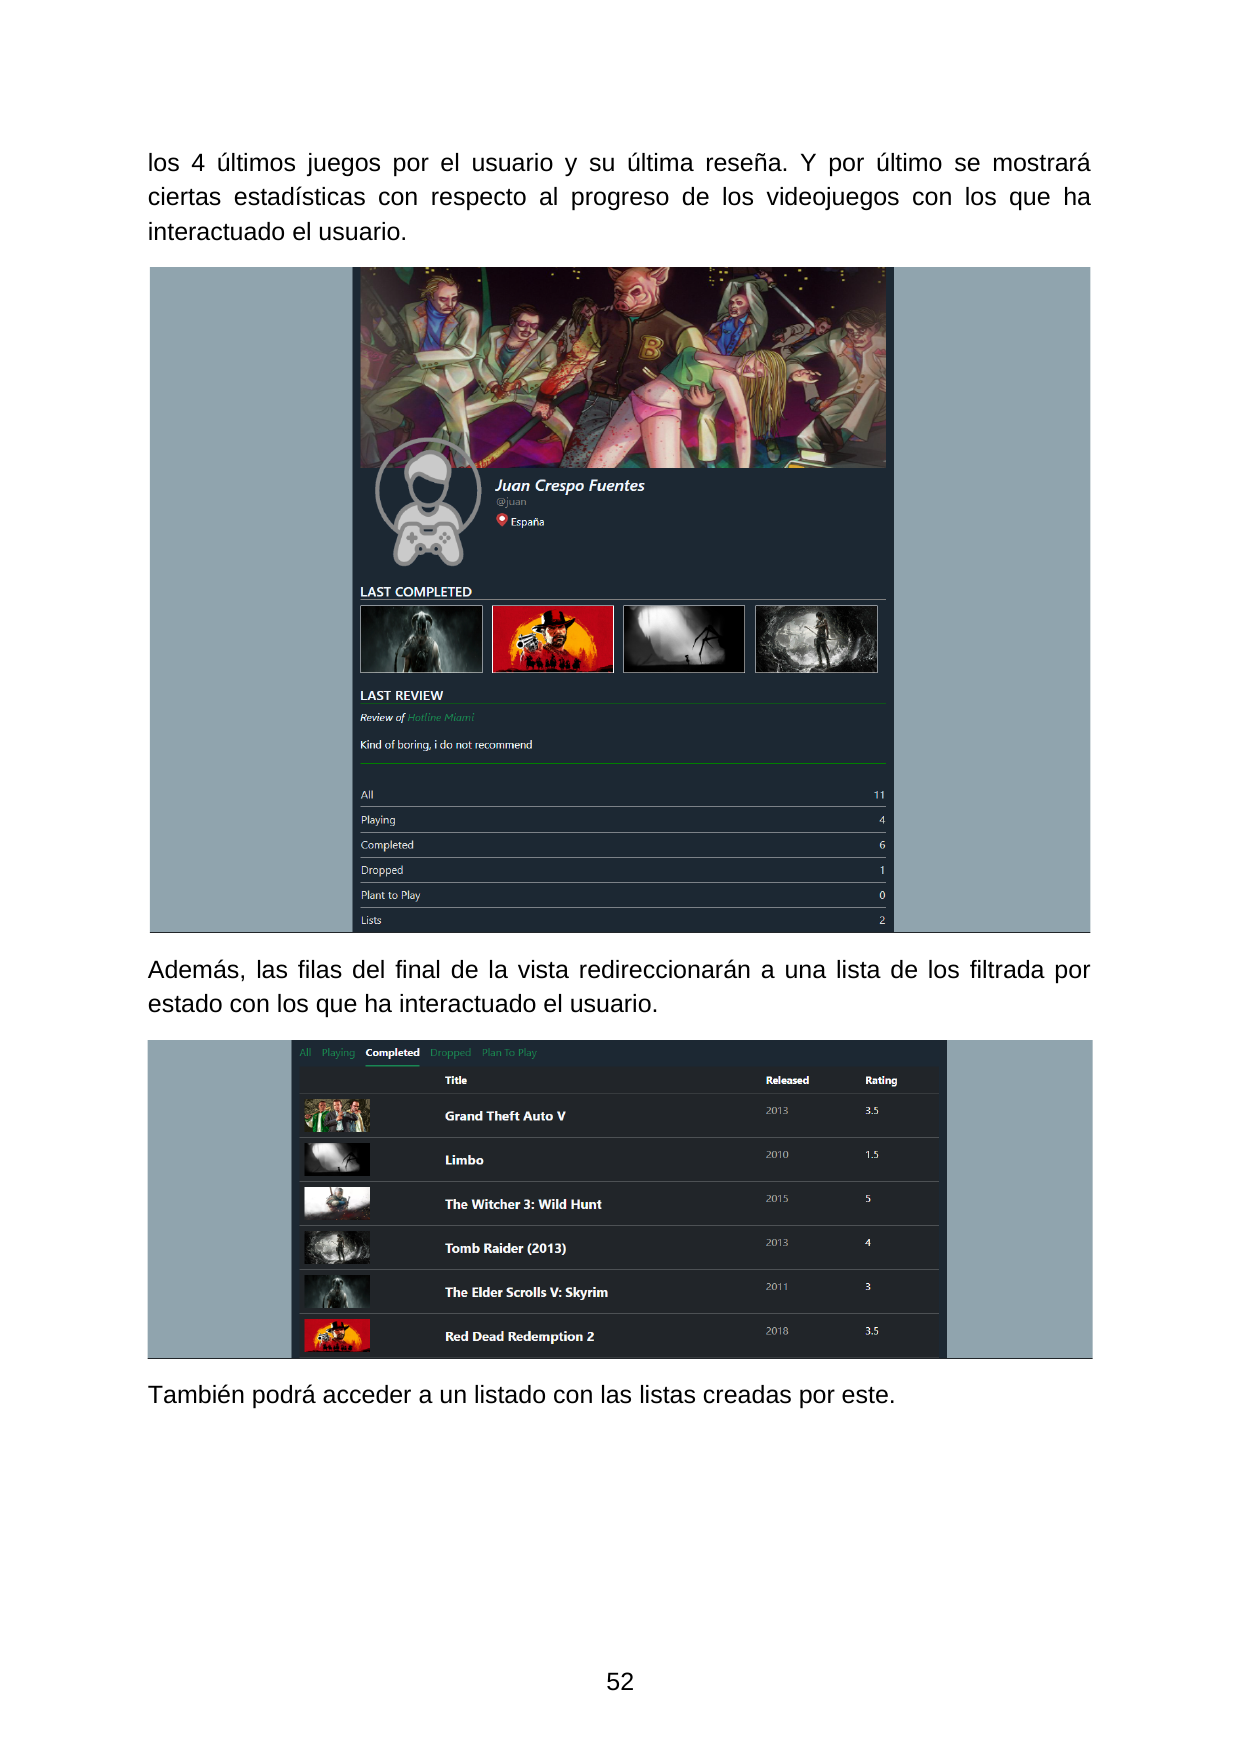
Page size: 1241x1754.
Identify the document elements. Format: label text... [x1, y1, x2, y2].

picture [147, 1040, 1093, 1359]
picture [149, 267, 1091, 933]
text También podrá acceder a un listado con las listas creadas por este. [148, 1381, 1092, 1409]
text Además, las filas del final de la vista redireccionarán a una lista de los filtrada por estado con los que ha interactuado el usuario. [148, 955, 1092, 1018]
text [148, 148, 1092, 245]
